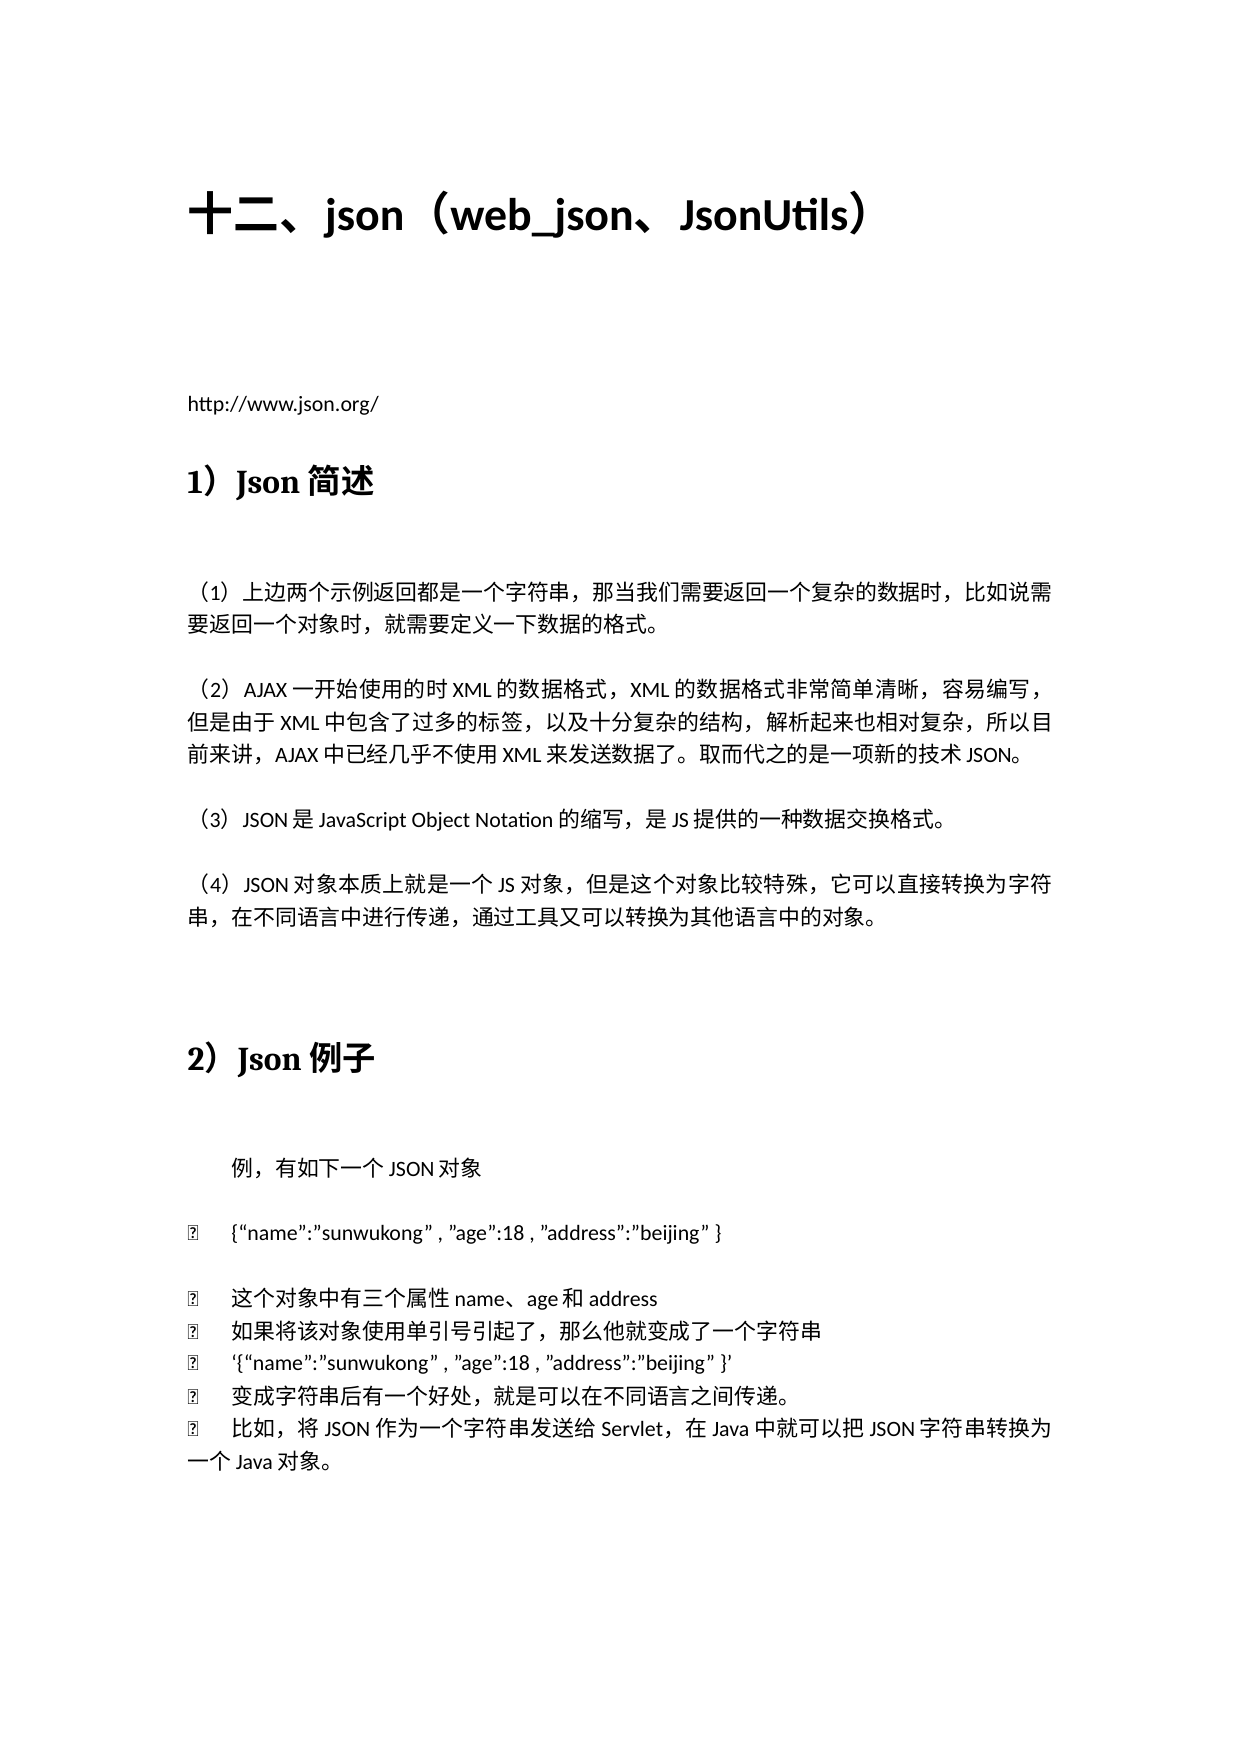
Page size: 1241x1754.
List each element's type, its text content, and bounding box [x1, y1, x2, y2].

text （4）JSON对象本质上就是一个JS对象，但是这个对象比较特殊，它可以直接转换为字符串，在不同语言中进行传递，通过工具又可以转换为其他语言中的对象。 [187, 867, 1053, 932]
subtitle 2）Json 例子 [187, 1024, 1053, 1089]
text  变成字符串后有一个好处，就是可以在不同语言之间传递。 [187, 1378, 1053, 1411]
text  ‘{“name”:”sunwukong” , ”age”:18 , ”address”:”beijing” }’ [187, 1346, 1053, 1378]
text （1）上边两个示例返回都是一个字符串，那当我们需要返回一个复杂的数据时，比如说需要返回一个对象时，就需要定义一下数据的格式。 [187, 574, 1053, 639]
text  这个对象中有三个属性name、age和address [187, 1281, 1053, 1313]
text  如果将该对象使用单引号引起了，那么他就变成了一个字符串 [187, 1313, 1053, 1346]
subtitle 十二、json（web_json、JsonUtils） [187, 162, 1053, 259]
text 例，有如下一个JSON对象 [187, 1151, 1053, 1183]
text  {“name”:”sunwukong” , ”age”:18 , ”address”:”beijing” } [187, 1216, 1053, 1248]
text  比如，将JSON作为一个字符串发送给Servlet，在Java中就可以把JSON字符串转换为一个Java对象。 [187, 1411, 1053, 1476]
subtitle 1）Json 简述 [187, 447, 1053, 512]
text （3）JSON是JavaScript Object Notation 的缩写，是JS提供的一种数据交换格式。 [187, 802, 1053, 834]
text （2）AJAX一开始使用的时XML的数据格式，XML的数据格式非常简单清晰，容易编写，但是由于XML中包含了过多的标签，以及十分复杂的结构，解析起来也相对复杂，所以目前来讲，AJAX中已经几乎不使用XML来发送数据了。取而代之的是一项新的技术JSON。 [187, 672, 1053, 769]
text http://www.json.org/ [187, 387, 1053, 420]
